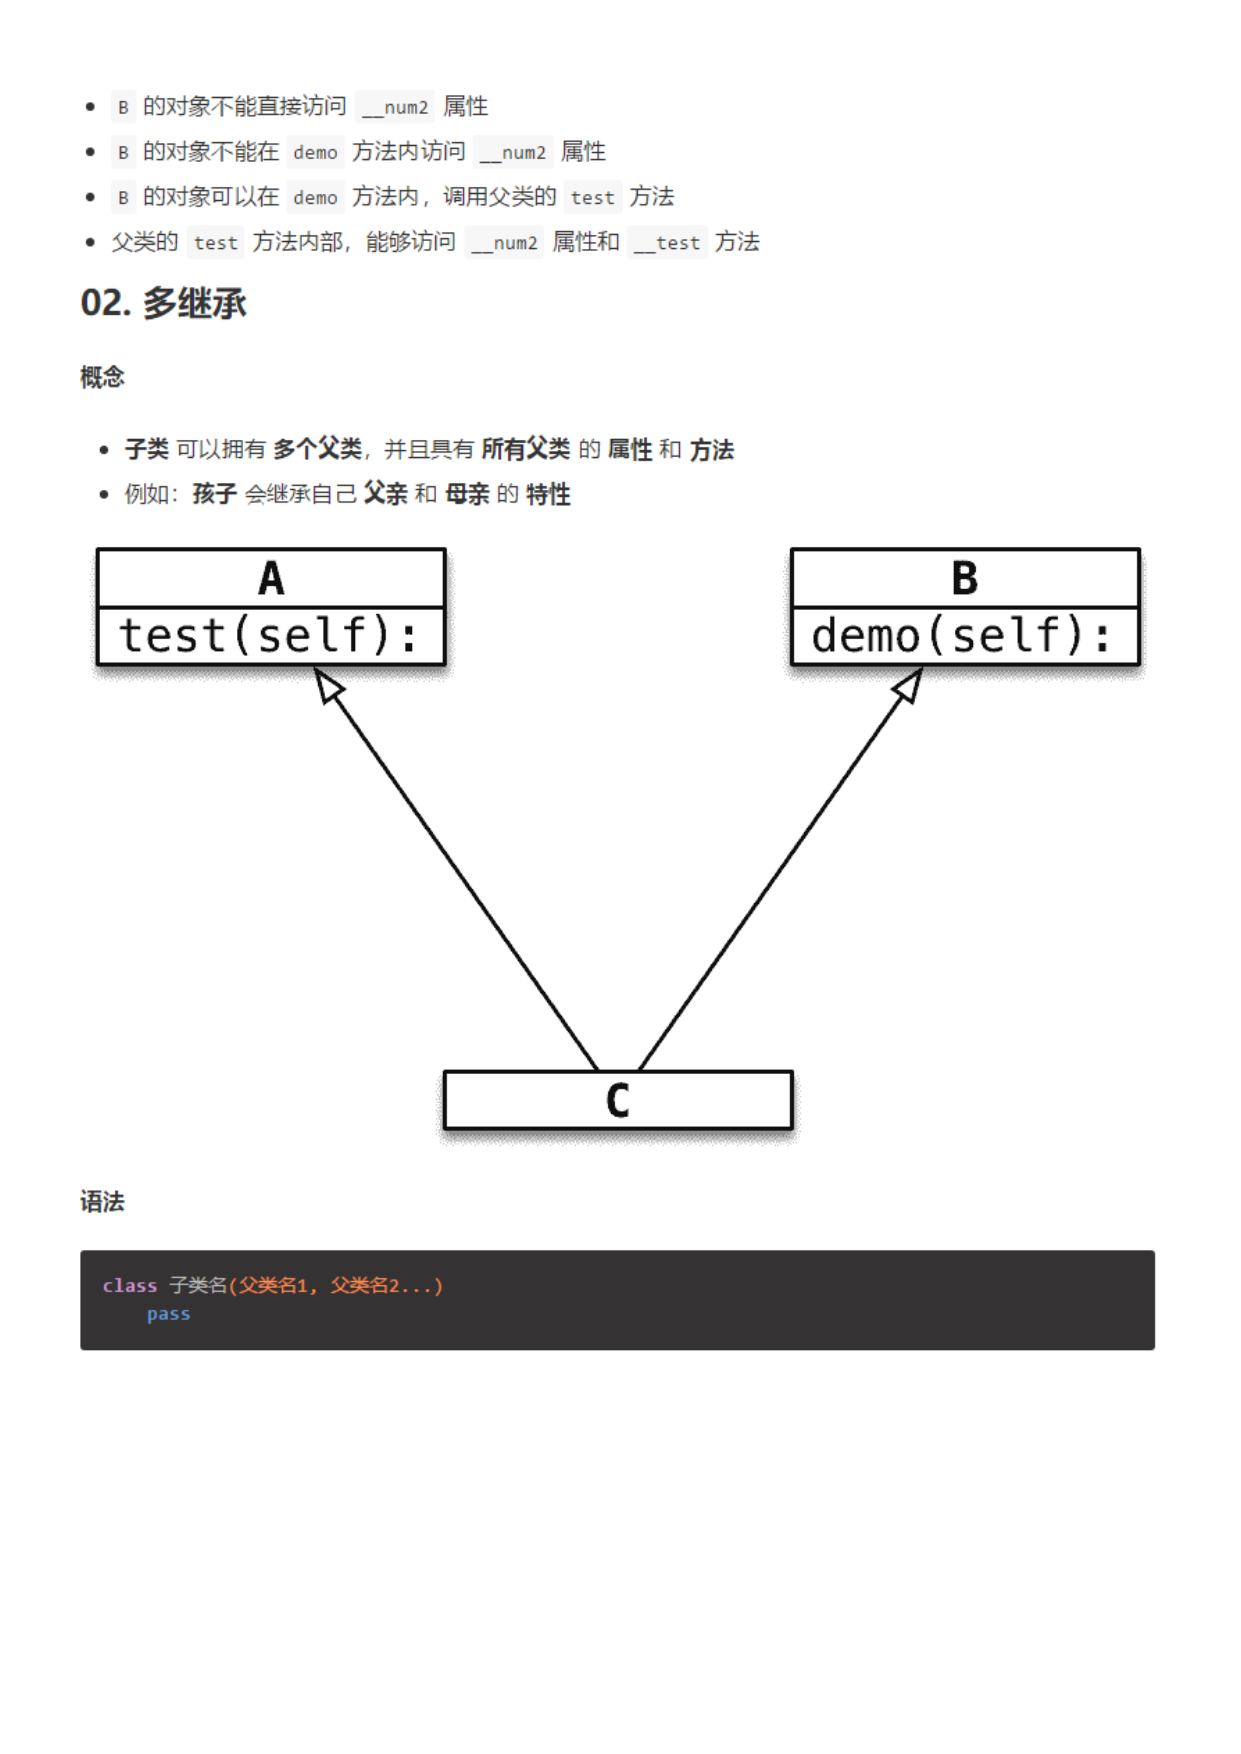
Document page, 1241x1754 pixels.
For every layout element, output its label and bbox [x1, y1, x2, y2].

picture [75, 275, 1165, 1363]
picture [75, 80, 1165, 265]
